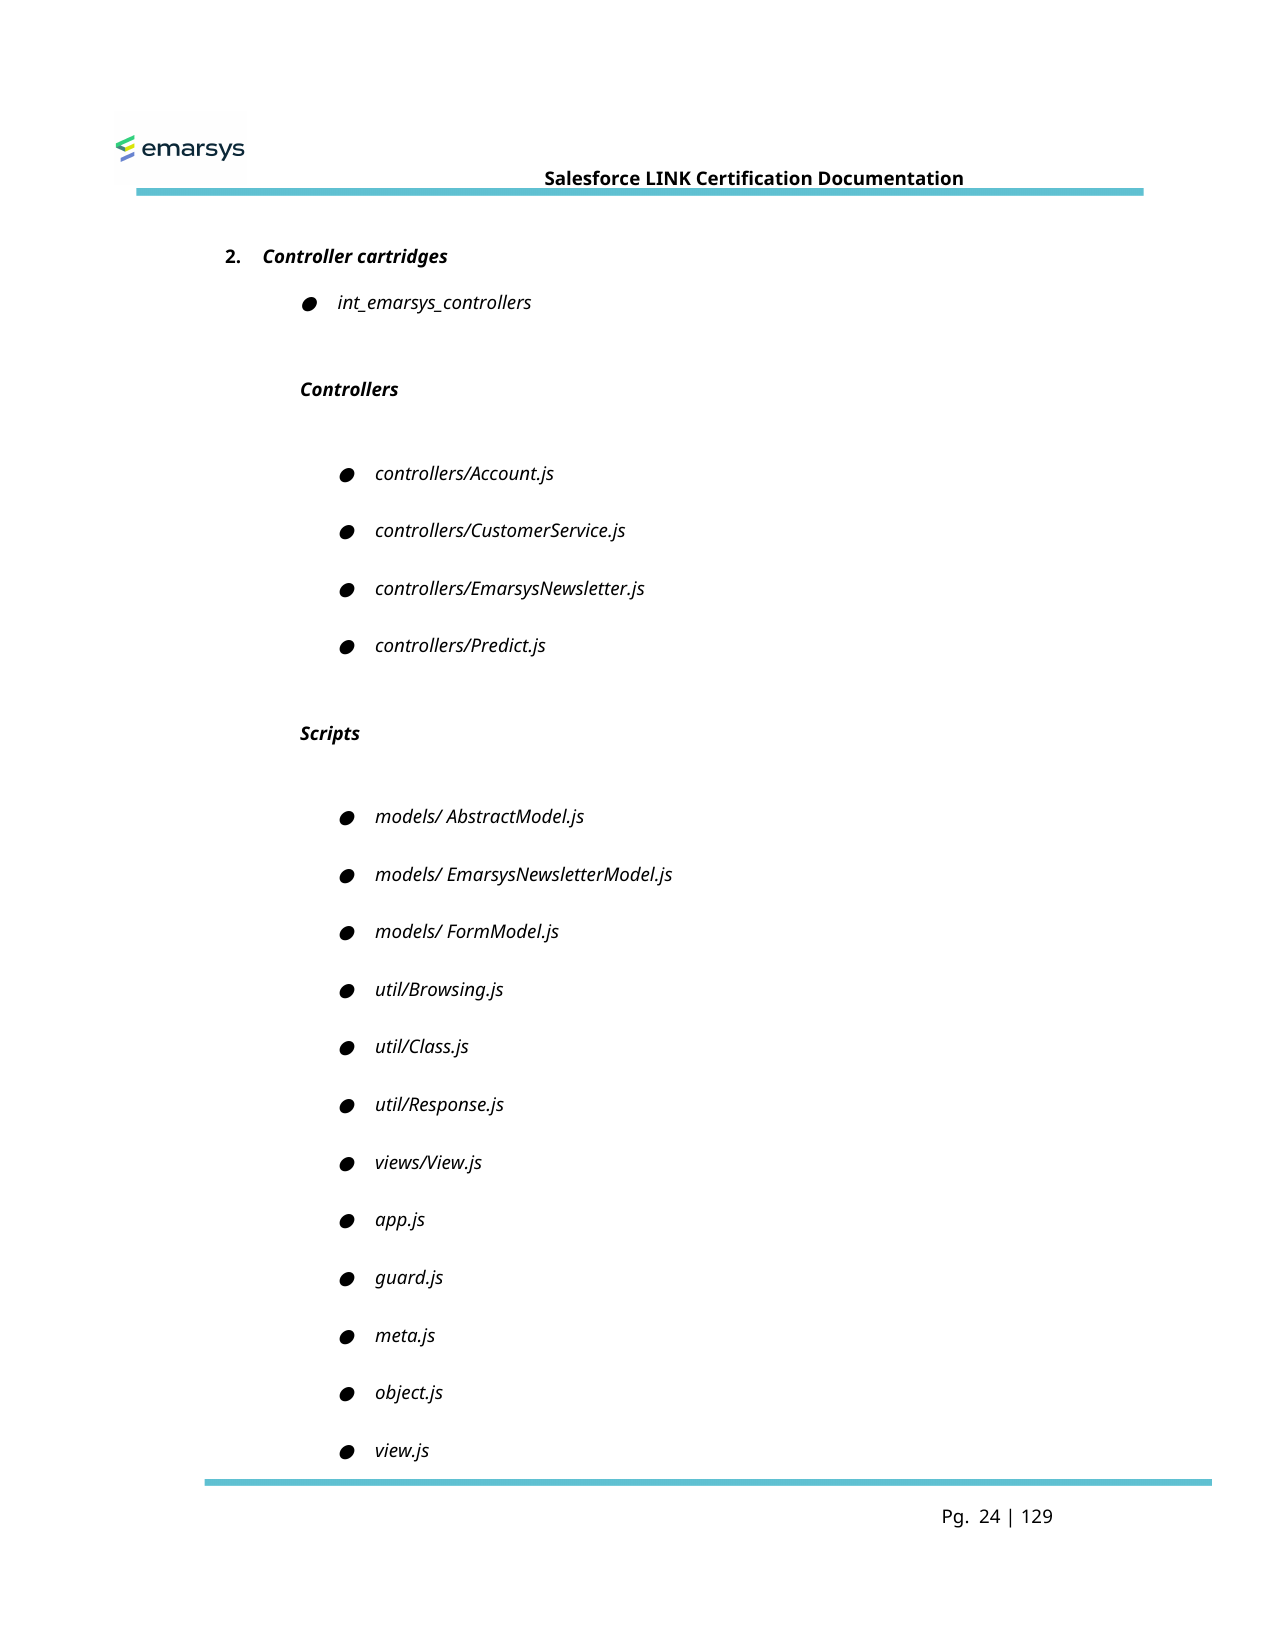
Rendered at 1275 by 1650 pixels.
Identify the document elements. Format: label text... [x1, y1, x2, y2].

text Scripts [225, 720, 1087, 746]
list int_emarsys_controllers [300, 281, 1087, 320]
text Controllers [300, 376, 1087, 402]
list view.js [337, 1429, 1087, 1468]
list util/Browsing.js [337, 969, 1087, 1007]
list guard.js [337, 1257, 1087, 1295]
list models/ FormModel.js [337, 911, 1087, 949]
list controllers/CustomerService.js [337, 510, 1087, 548]
picture [113, 111, 247, 185]
list controllers/EmarsysNewsletter.js [337, 567, 1087, 606]
picture [204, 1479, 1212, 1486]
list util/Response.js [337, 1084, 1087, 1122]
list models/ EmarsysNewsletterModel.js [337, 853, 1087, 892]
list controllers/Account.js [337, 452, 1087, 491]
list Controller cartridges [225, 243, 1087, 269]
list app.js [337, 1199, 1087, 1237]
picture [136, 188, 1144, 196]
list controllers/Predict.js [337, 625, 1087, 663]
list object.js [337, 1372, 1087, 1410]
list views/View.js [337, 1141, 1087, 1180]
list meta.js [337, 1314, 1087, 1353]
list util/Class.js [337, 1026, 1087, 1065]
list models/ AbstractModel.js [337, 796, 1087, 834]
